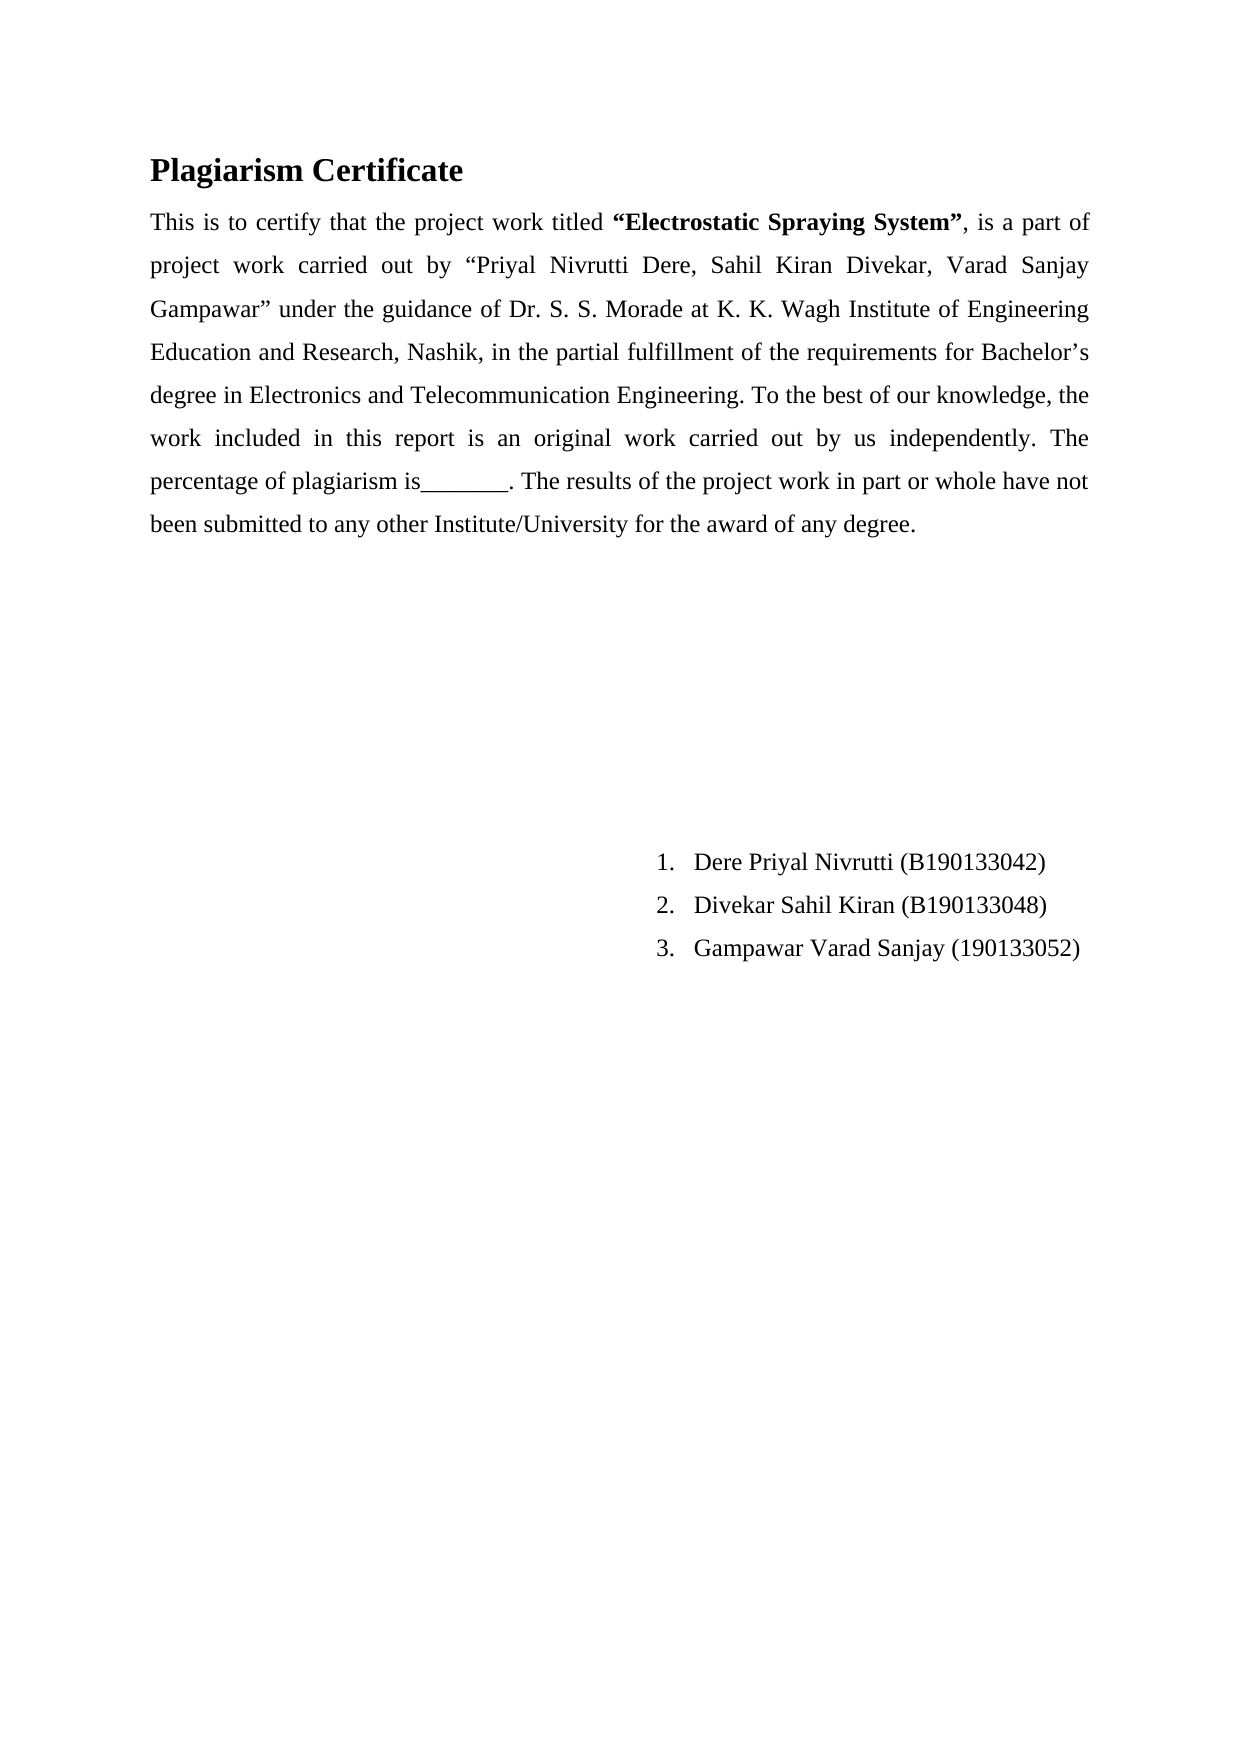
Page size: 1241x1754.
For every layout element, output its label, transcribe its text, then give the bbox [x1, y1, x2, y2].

text This is to certify that the project work titled “Electrostatic Spraying System”, is a part of project work carried out by “Priyal Nivrutti Dere, Sahil Kiran Divekar, Varad Sanjay Gampawar” under the guidance of Dr. S. S. Morade at K. K. Wagh Institute of Engineering Education and Research, Nashik, in the partial fulfillment of the requirements for Bachelor’s degree in Electronics and Telecommunication Engineering. To the best of our knowledge, the work included in this report is an original work carried out by us independently. The percentage of plagiarism is_______. The results of the project work in part or whole have not been submitted to any other Institute/University for the award of any degree. [150, 207, 1090, 538]
list Dere Priyal Nivrutti (B190133042) [656, 847, 1090, 876]
list Gampawar Varad Sanjay (190133052) [656, 933, 1090, 962]
text Plagiarism Certificate [150, 150, 1090, 188]
list Divekar Sahil Kiran (B190133048) [656, 890, 1090, 919]
